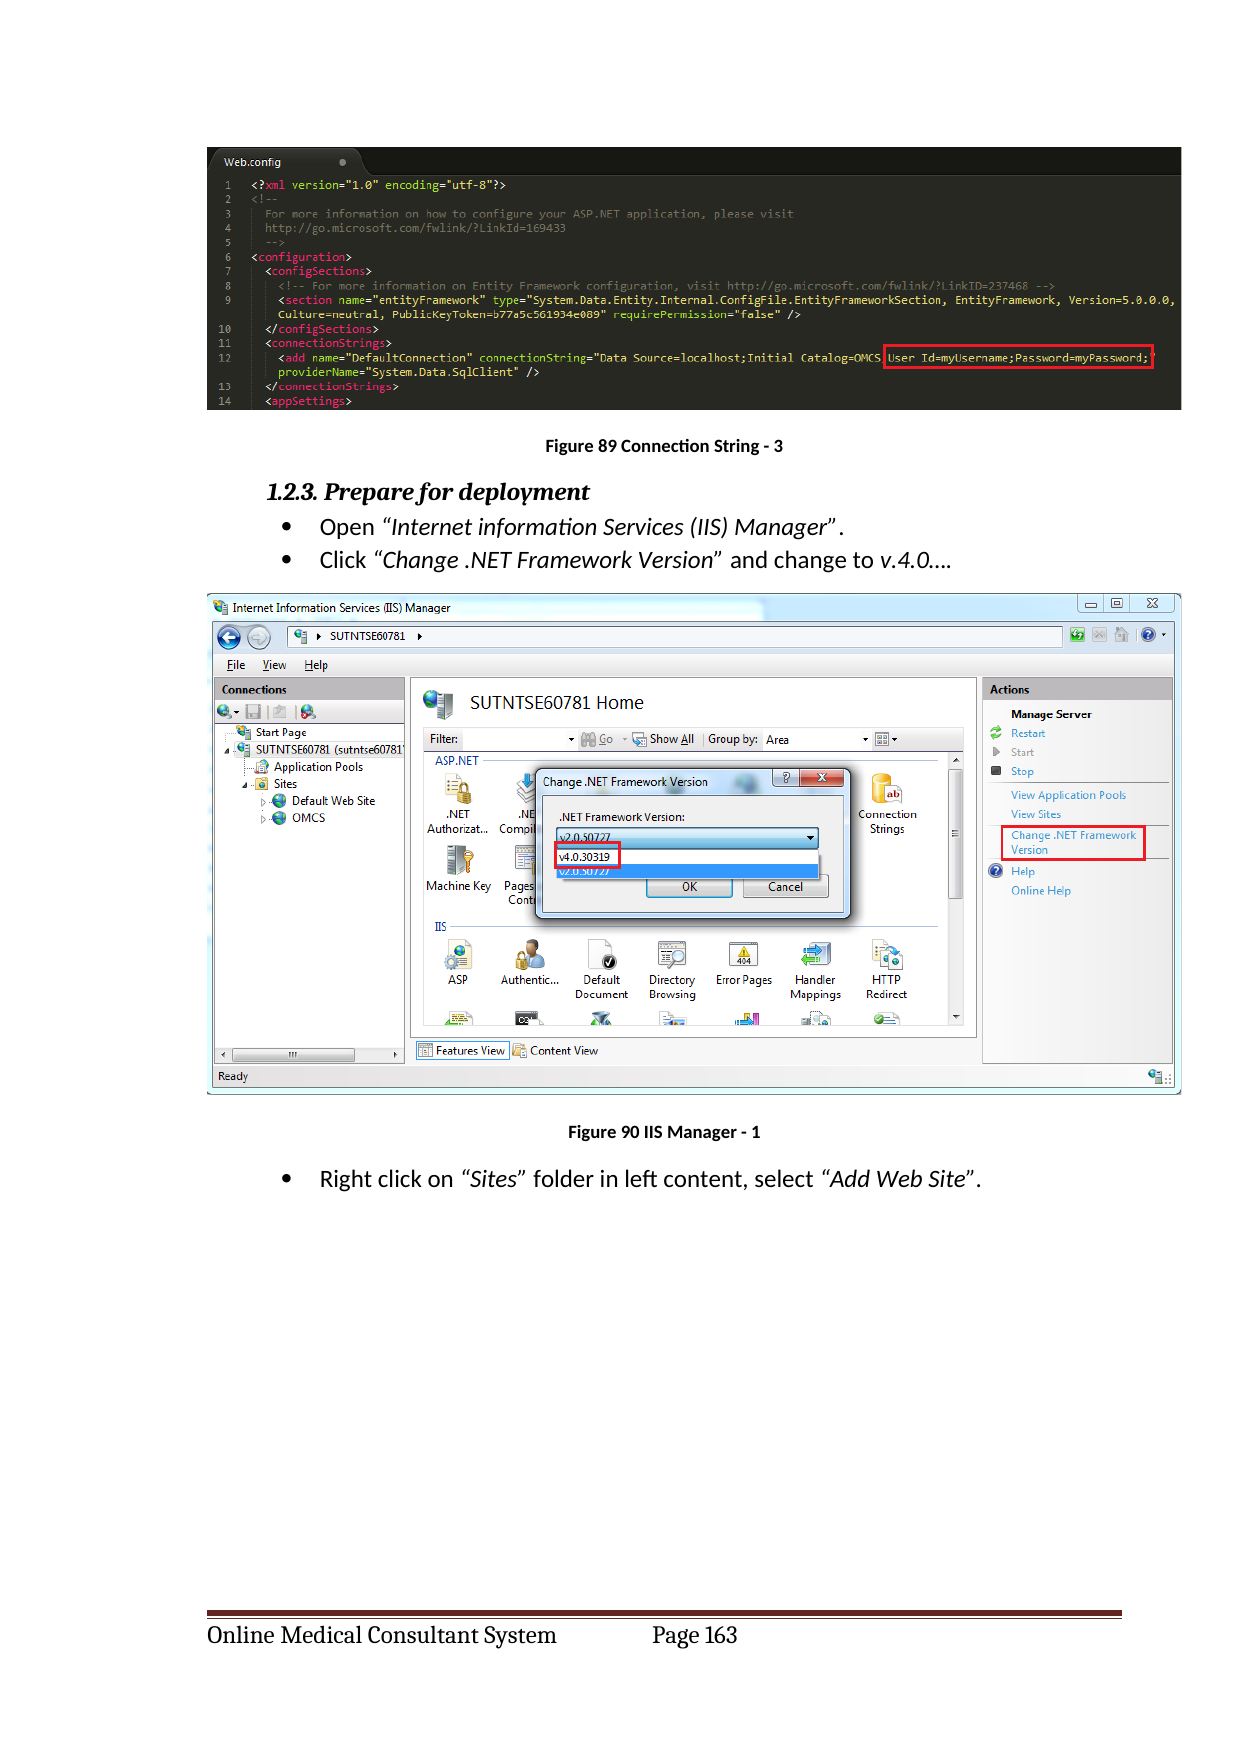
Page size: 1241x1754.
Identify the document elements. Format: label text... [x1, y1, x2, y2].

list Right click on “Sites” folder in left content, select “Add Web Site”. [282, 1164, 1122, 1194]
text Figure 90 IIS Manager - 1 [207, 1120, 1122, 1143]
picture [207, 593, 1182, 1095]
list Open “Internet information Services (IIS) Manager”. [282, 511, 1122, 542]
list Click “Change .NET Framework Version” and change to v.4.0…. [282, 544, 1122, 575]
picture [207, 147, 1182, 410]
subtitle Prepare for deployment [267, 478, 1122, 507]
text Figure 89 Connection String - 3 [207, 434, 1122, 457]
